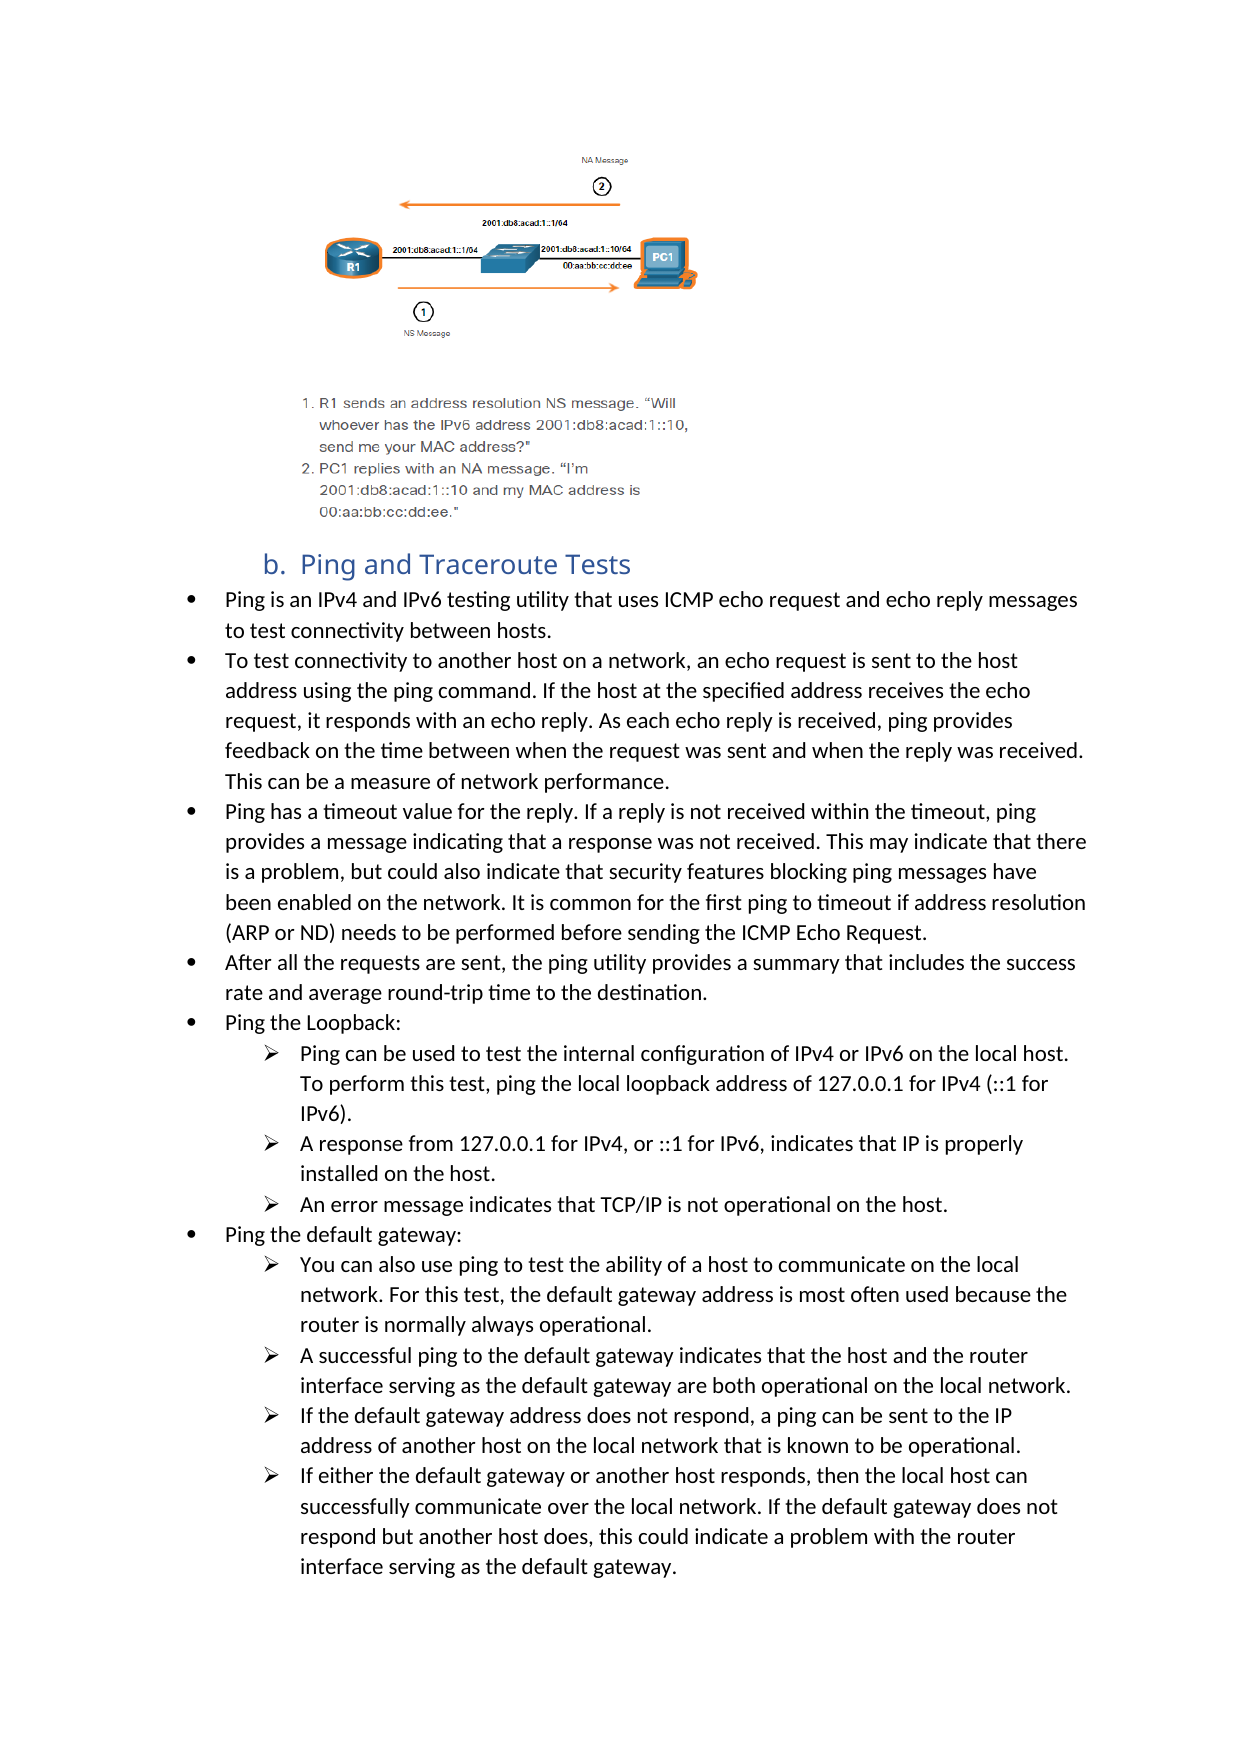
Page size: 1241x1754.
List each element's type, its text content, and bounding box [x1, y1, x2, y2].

list To test connectivity to another host on a network, an echo request is sent to the host address using the ping command. If the host at the specified address receives the echo request, it responds with an echo reply. As each echo reply is received, ping provides feedback on the time between when the request was sent and when the reply was received. This can be a measure of network performance. [187, 646, 1090, 795]
list Ping is an IPv4 and IPv6 testing utility that uses ICMP echo request and echo reply messages to test connectivity between hosts. [187, 586, 1090, 644]
subtitle Ping and Traceroute Tests [262, 546, 1090, 583]
list An error message indicates that TCP/IP is not operational on the host. [262, 1190, 1090, 1218]
list Ping the Loopback: [187, 1008, 1090, 1036]
list You can also use ping to test the ability of a host to communicate on the local network. For this test, the default gateway address is most often used because the router is normally always operational. [262, 1250, 1090, 1338]
list If either the default gateway or another host responds, then the local host can successfully communicate over the local network. If the default gateway does not respond but another host does, this could indicate a problem with the router interface serving as the default gateway. [262, 1462, 1090, 1580]
picture [300, 150, 711, 527]
list If the default gateway address does not respond, a ping can be sent to the IP address of another host on the local network that is known to be operational. [262, 1401, 1090, 1459]
list After all the requests are sent, the ping utility provides a summary that includes the success rate and average round-trip time to the destination. [187, 948, 1090, 1006]
list Ping can be used to test the internal configuration of IPv4 or IPv6 on the local host. To perform this test, ping the local loopback address of 127.0.0.1 for IPv4 (::1 for IPv6). [262, 1039, 1090, 1127]
list A successful ping to the default gateway indicates that the host and the router interface serving as the default gateway are both operational on the local network. [262, 1341, 1090, 1399]
list Ping has a timeout value for the reply. If a reply is not received within the timeout, ping provides a message indicating that a response was not received. This may indicate that there is a problem, but could also indicate that security features blocking ping messages have been enabled on the network. It is common for the first ping to timeout if address resolution (ARP or ND) needs to be performed before sending the ICMP Echo Request. [187, 797, 1090, 946]
list A response from 127.0.0.1 for IPv4, or ::1 for IPv6, indicates that IP is properly installed on the host. [262, 1129, 1090, 1187]
list Ping the default gateway: [187, 1220, 1090, 1248]
